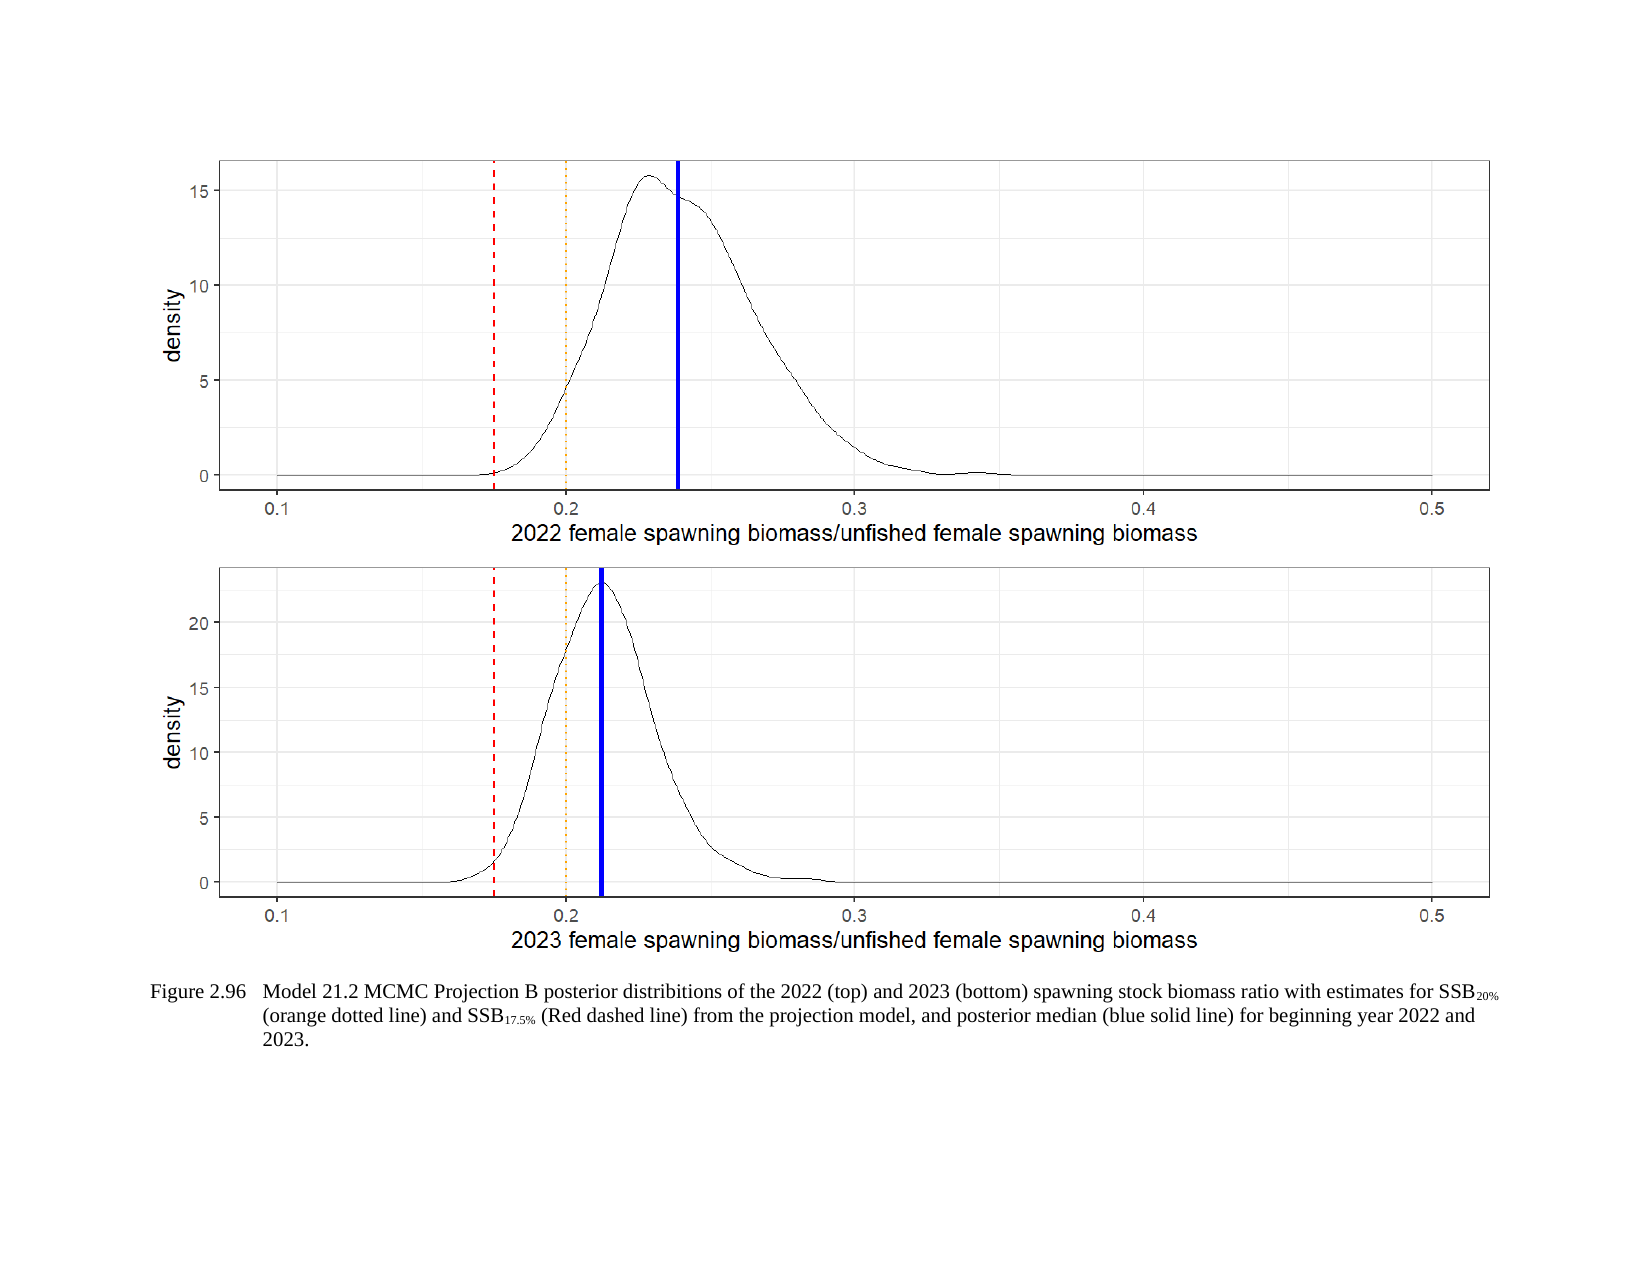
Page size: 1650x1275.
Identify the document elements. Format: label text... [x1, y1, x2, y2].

text Figure 2.96 Model 21.2 MCMC Projection B posterior distribitions of the 2022 (top) and 2023 (bottom) spawning stock biomass ratio with estimates for SSB20% (orange dotted line) and SSB17.5% (Red dashed line) from the projection model, and posterior median (blue solid line) for beginning year 2022 and 2023. [150, 979, 1500, 1051]
picture [150, 150, 1500, 963]
